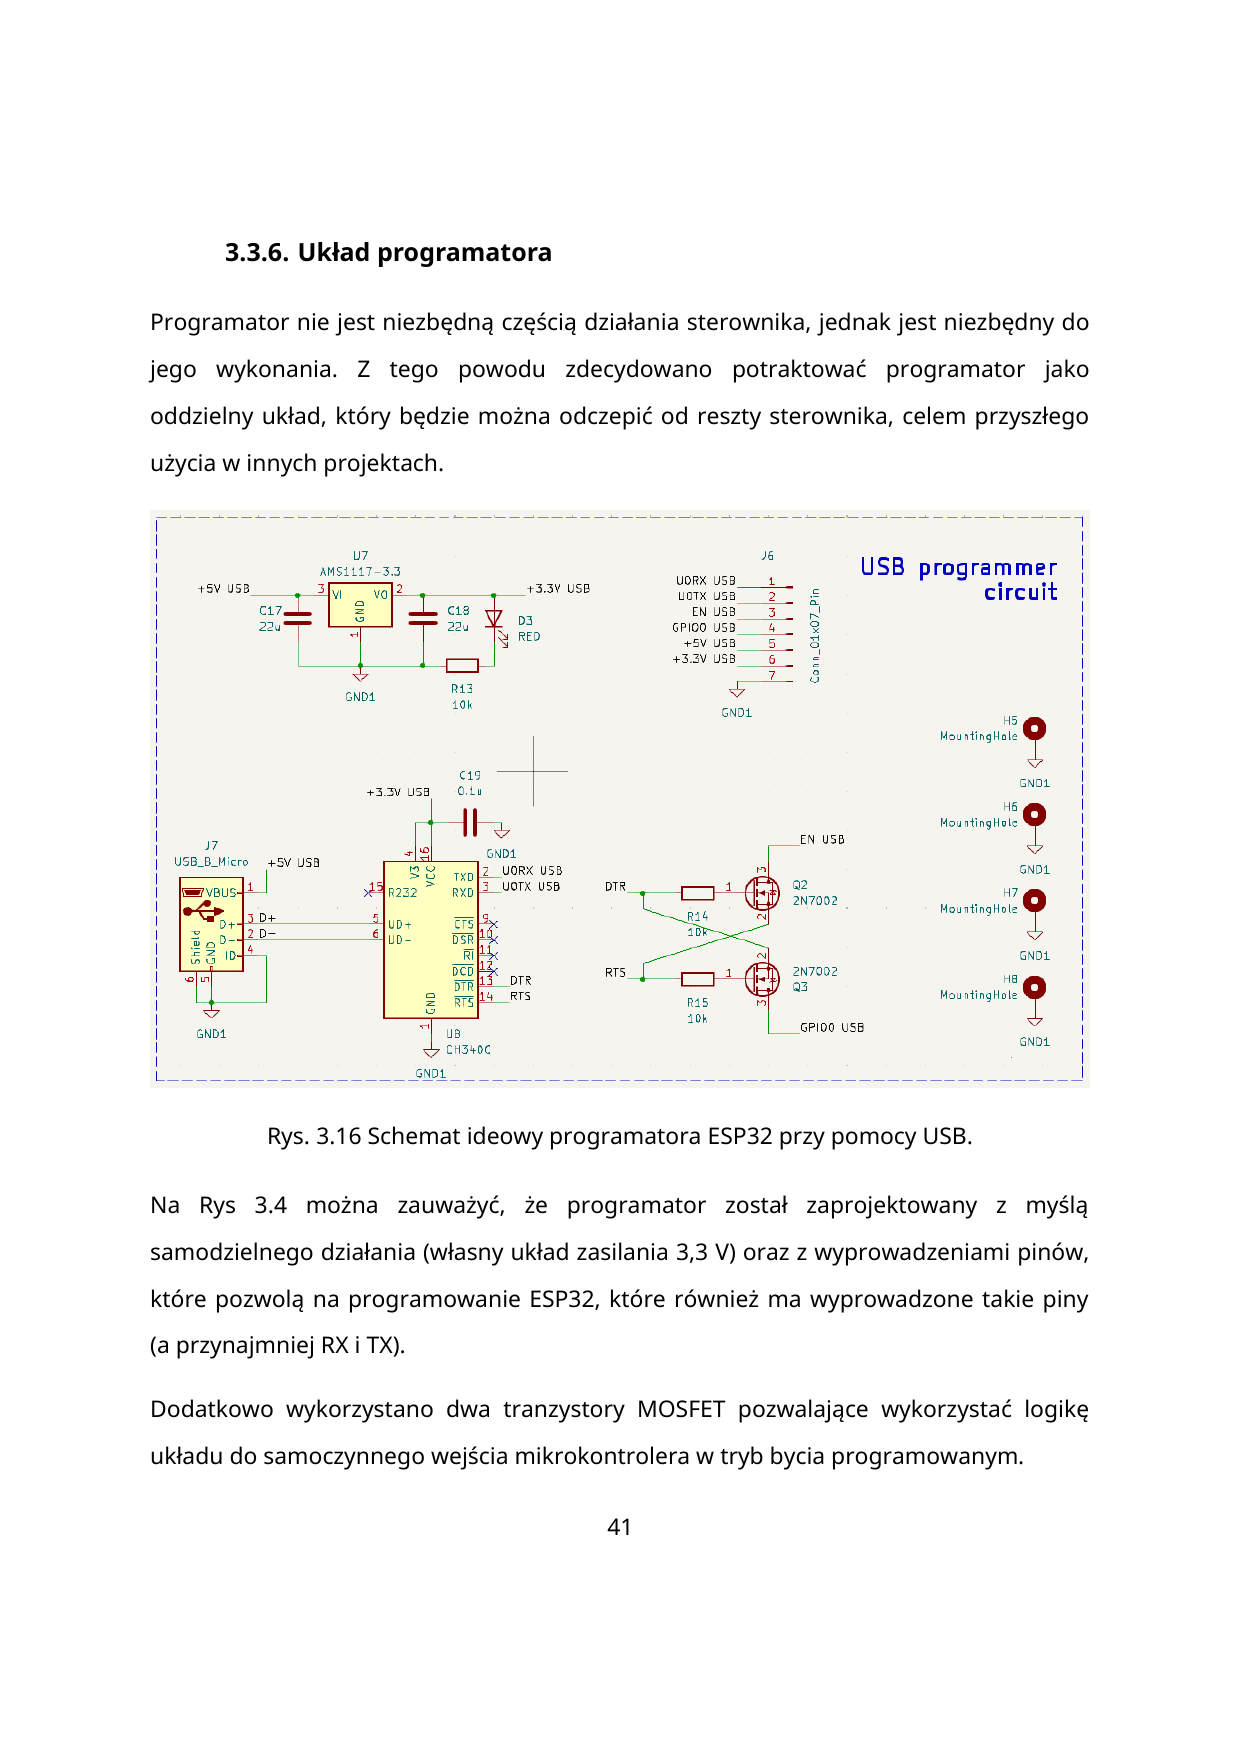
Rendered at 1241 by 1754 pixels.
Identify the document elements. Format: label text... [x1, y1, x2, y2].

subtitle Układ programatora [225, 234, 1090, 268]
text Na Rys 3.4 można zauważyć, że programator został zaprojektowany z myślą samodzielnego działania (własny układ zasilania 3,3 V) oraz z wyprowadzeniami pinów, które pozwolą na programowanie ESP32, które również ma wyprowadzone takie piny (a przynajmniej RX i TX). [150, 1189, 1090, 1361]
picture [150, 510, 1091, 1088]
text Dodatkowo wykorzystano dwa tranzystory MOSFET pozwalające wykorzystać logikę układu do samoczynnego wejścia mikrokontrolera w tryb bycia programowanym. [150, 1393, 1090, 1471]
text Programator nie jest niezbędną częścią działania sterownika, jednak jest niezbędny do jego wykonania. Z tego powodu zdecydowano potraktować programator jako oddzielny układ, który będzie można odczepić od reszty sterownika, celem przyszłego użycia w innych projektach. [150, 306, 1090, 478]
